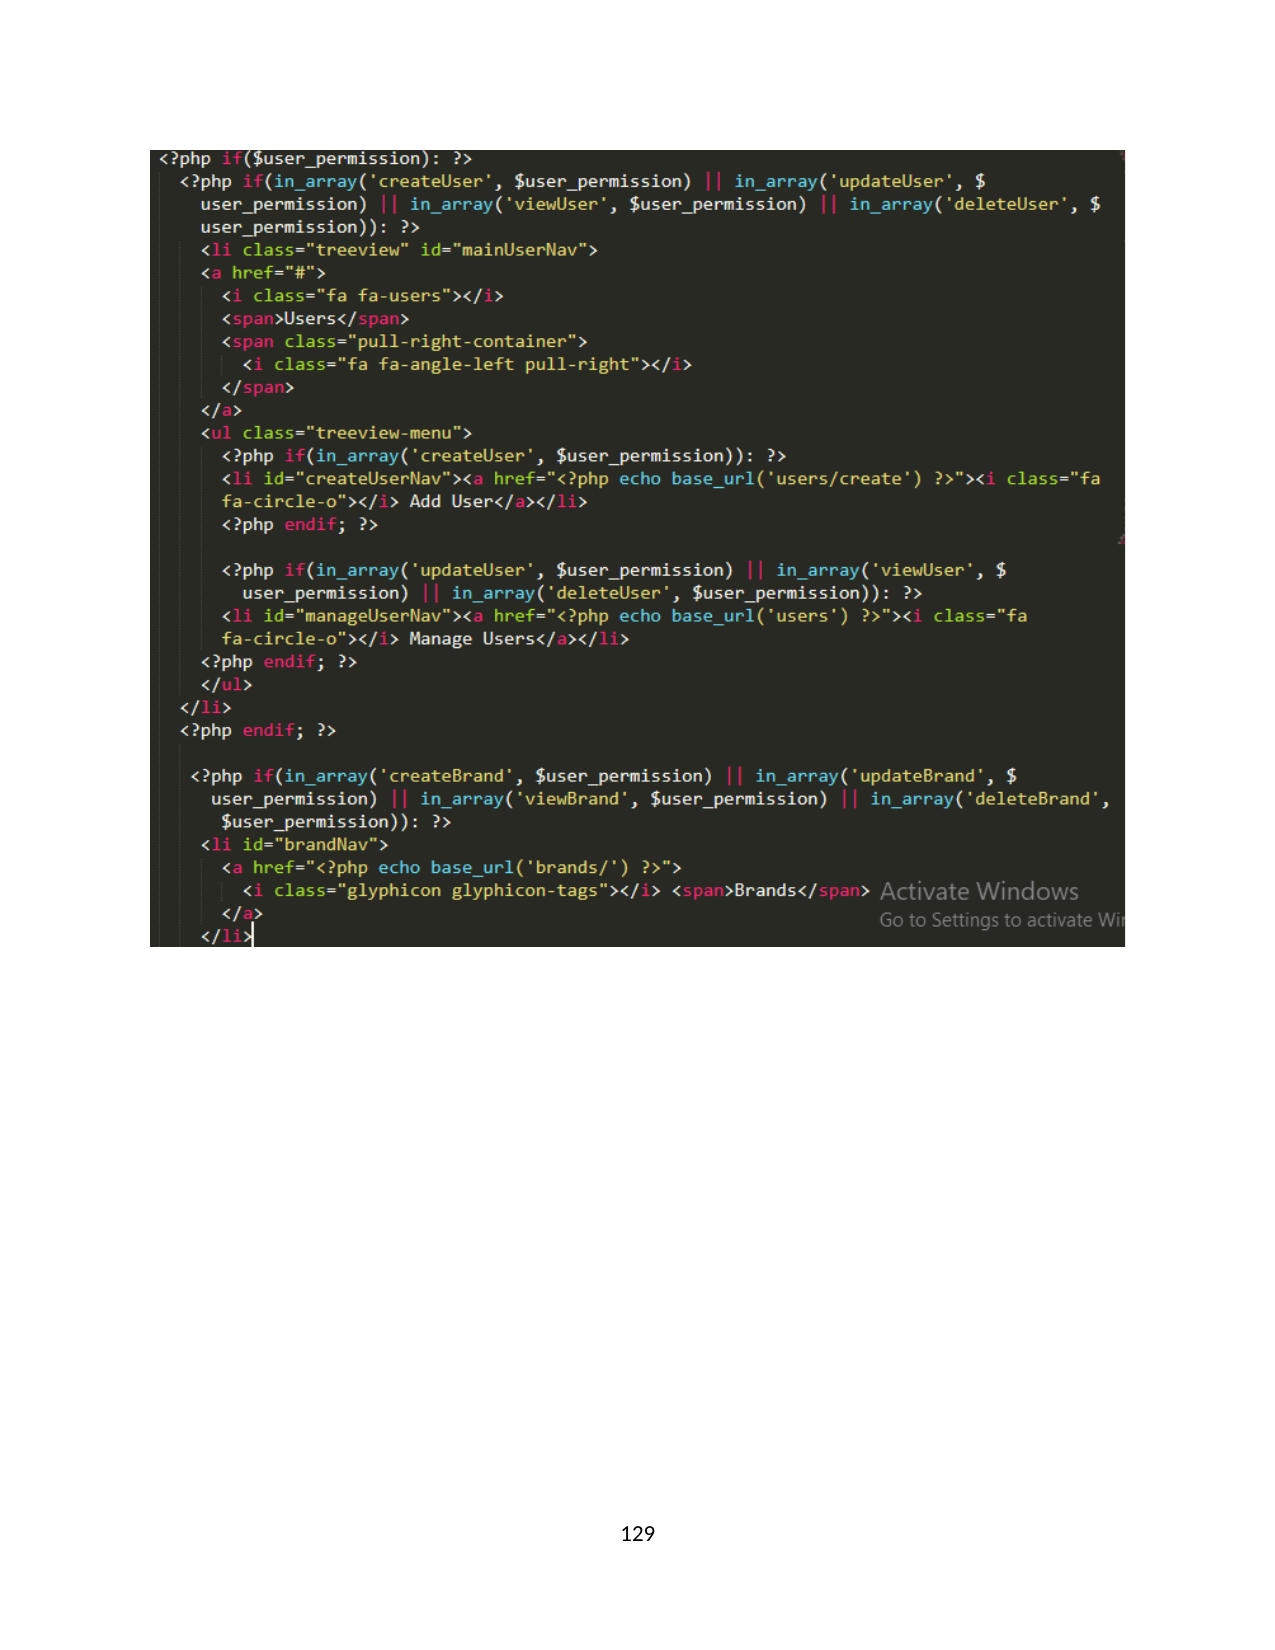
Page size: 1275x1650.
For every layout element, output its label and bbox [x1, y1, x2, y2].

picture [150, 150, 1125, 947]
